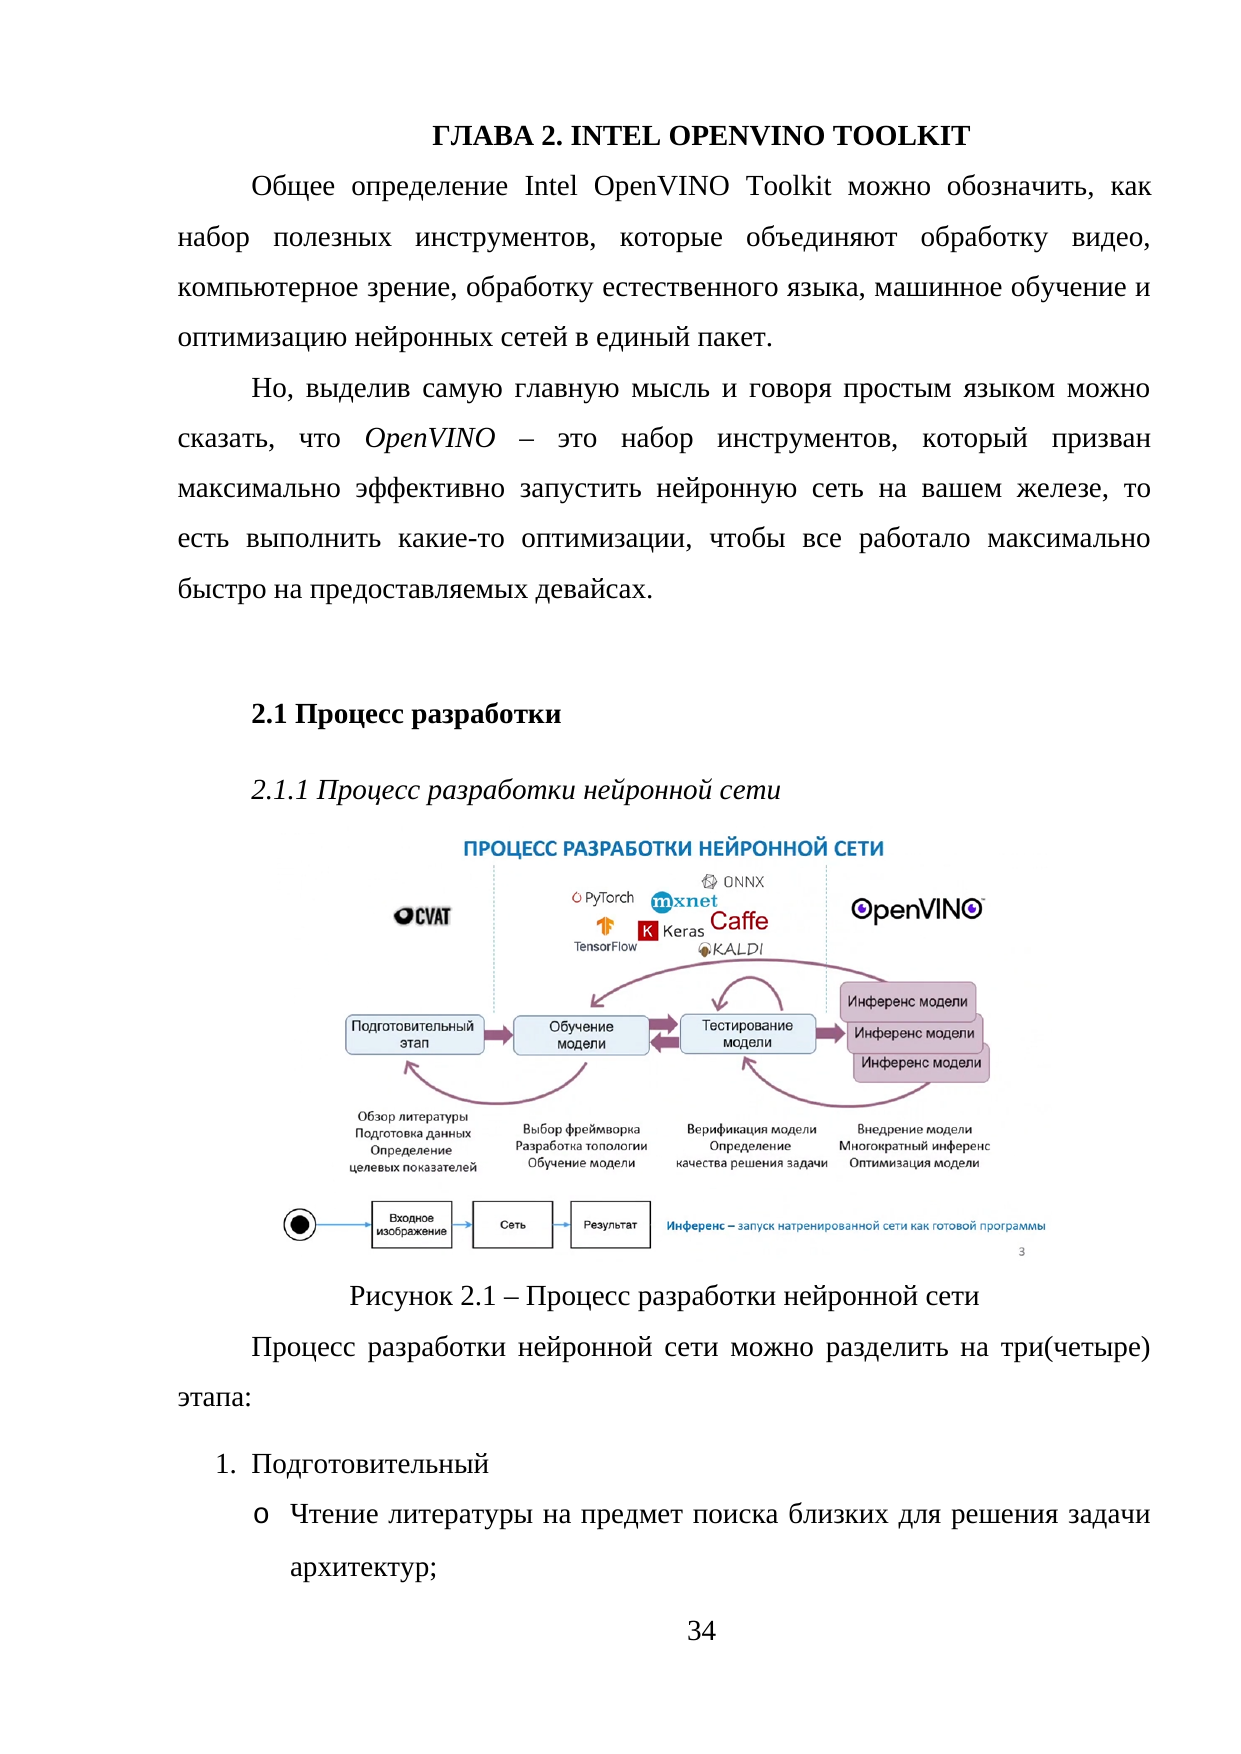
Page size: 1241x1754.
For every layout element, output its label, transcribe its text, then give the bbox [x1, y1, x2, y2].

text Процесс разработки нейронной сети можно разделить на три(четыре) этапа: [177, 1329, 1152, 1413]
subtitle ГЛАВА 2. INTEL OPENVINO TOOLKIT [177, 118, 1152, 152]
subtitle 2.1.1 Процесс разработки нейронной сети [177, 772, 1152, 805]
picture [277, 822, 1052, 1262]
list Подготовительный [177, 1446, 1152, 1479]
text Общее определение Intel OpenVINO Toolkit можно обозначить, как набор полезных инструментов, которые объединяют обработку видео, компьютерное зрение, обработку естественного языка, машинное обучение и оптимизацию нейронных сетей в единый пакет. [177, 168, 1152, 353]
subtitle 2.1 Процесс разработки [177, 697, 1152, 730]
list Чтение литературы на предмет поиска близких для решения задачи архитектур; [252, 1496, 1152, 1583]
text Но, выделив самую главную мысль и говоря простым языком можно сказать, что OpenVINO – это набор инструментов, который призван максимально эффективно запустить нейронную сеть на вашем железе, то есть выполнить какие-то оптимизации, чтобы все работало максимально быстро на предоставляемых девайсах. [177, 370, 1152, 604]
text Рисунок 2.1 – Процесс разработки нейронной сети [177, 1278, 1152, 1312]
